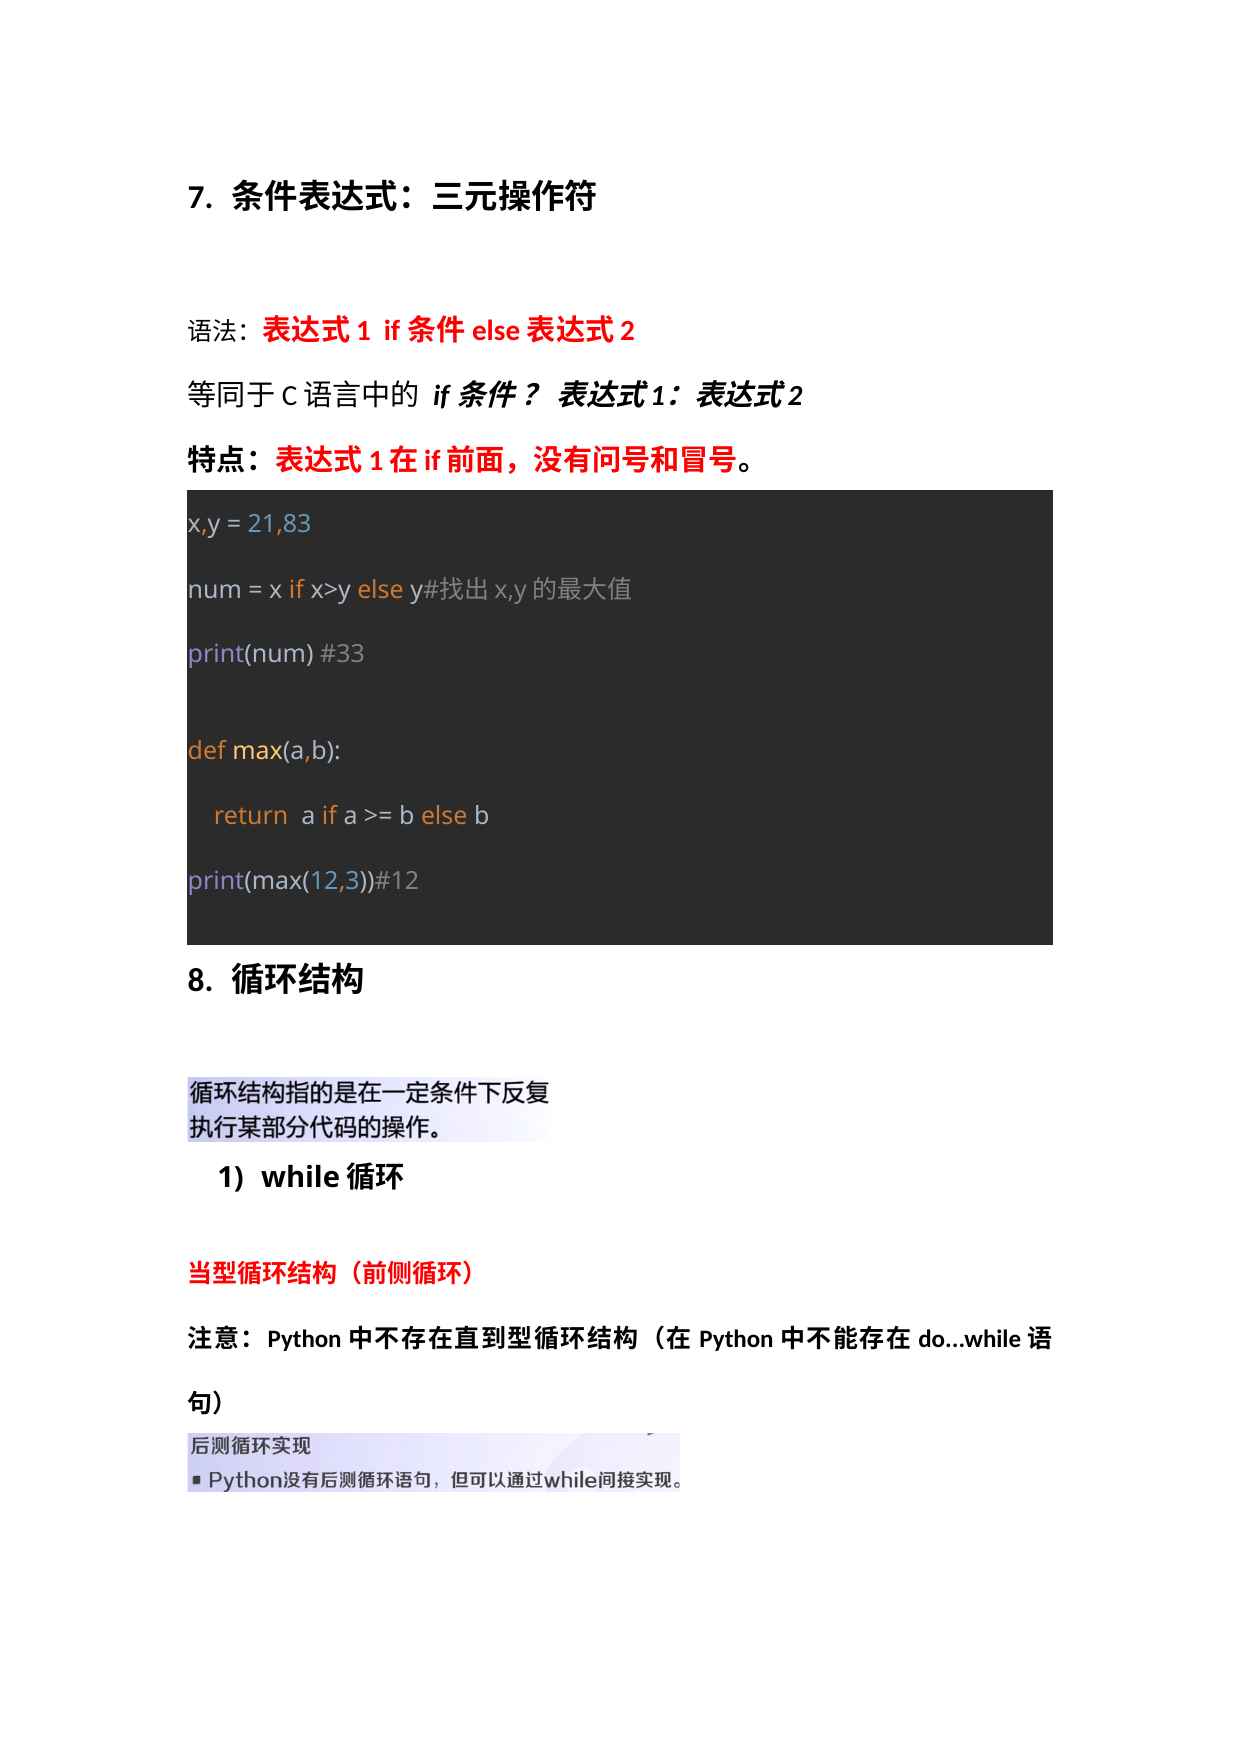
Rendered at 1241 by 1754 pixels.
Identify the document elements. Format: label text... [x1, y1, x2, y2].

subtitle while循环 [217, 1143, 1028, 1208]
text 特点：表达式1在if前面，没有问号和冒号。 [187, 425, 1053, 490]
text 注意：Python中不存在直到型循环结构（在Python中不能存在do...while语句） [187, 1304, 1053, 1434]
text 当型循环结构（前侧循环） [187, 1239, 1053, 1304]
subtitle 条件表达式：三元操作符 [187, 162, 1053, 227]
text def max(a,b): return a if a >= b else b print(max(12,3))#12 [187, 717, 1053, 912]
text x,y = 21,83 num = x if x>y else y#找出x,y的最大值 print(num) #33 [187, 490, 1053, 685]
text 语法：表达式1 if 条件 else 表达式2 [187, 295, 1053, 360]
picture [187, 1433, 680, 1492]
text 等同于 C语言中的 if 条件 ？ 表达式1：表达式2 [187, 360, 1053, 425]
picture [187, 1077, 552, 1142]
subtitle 循环结构 [187, 945, 1053, 1010]
